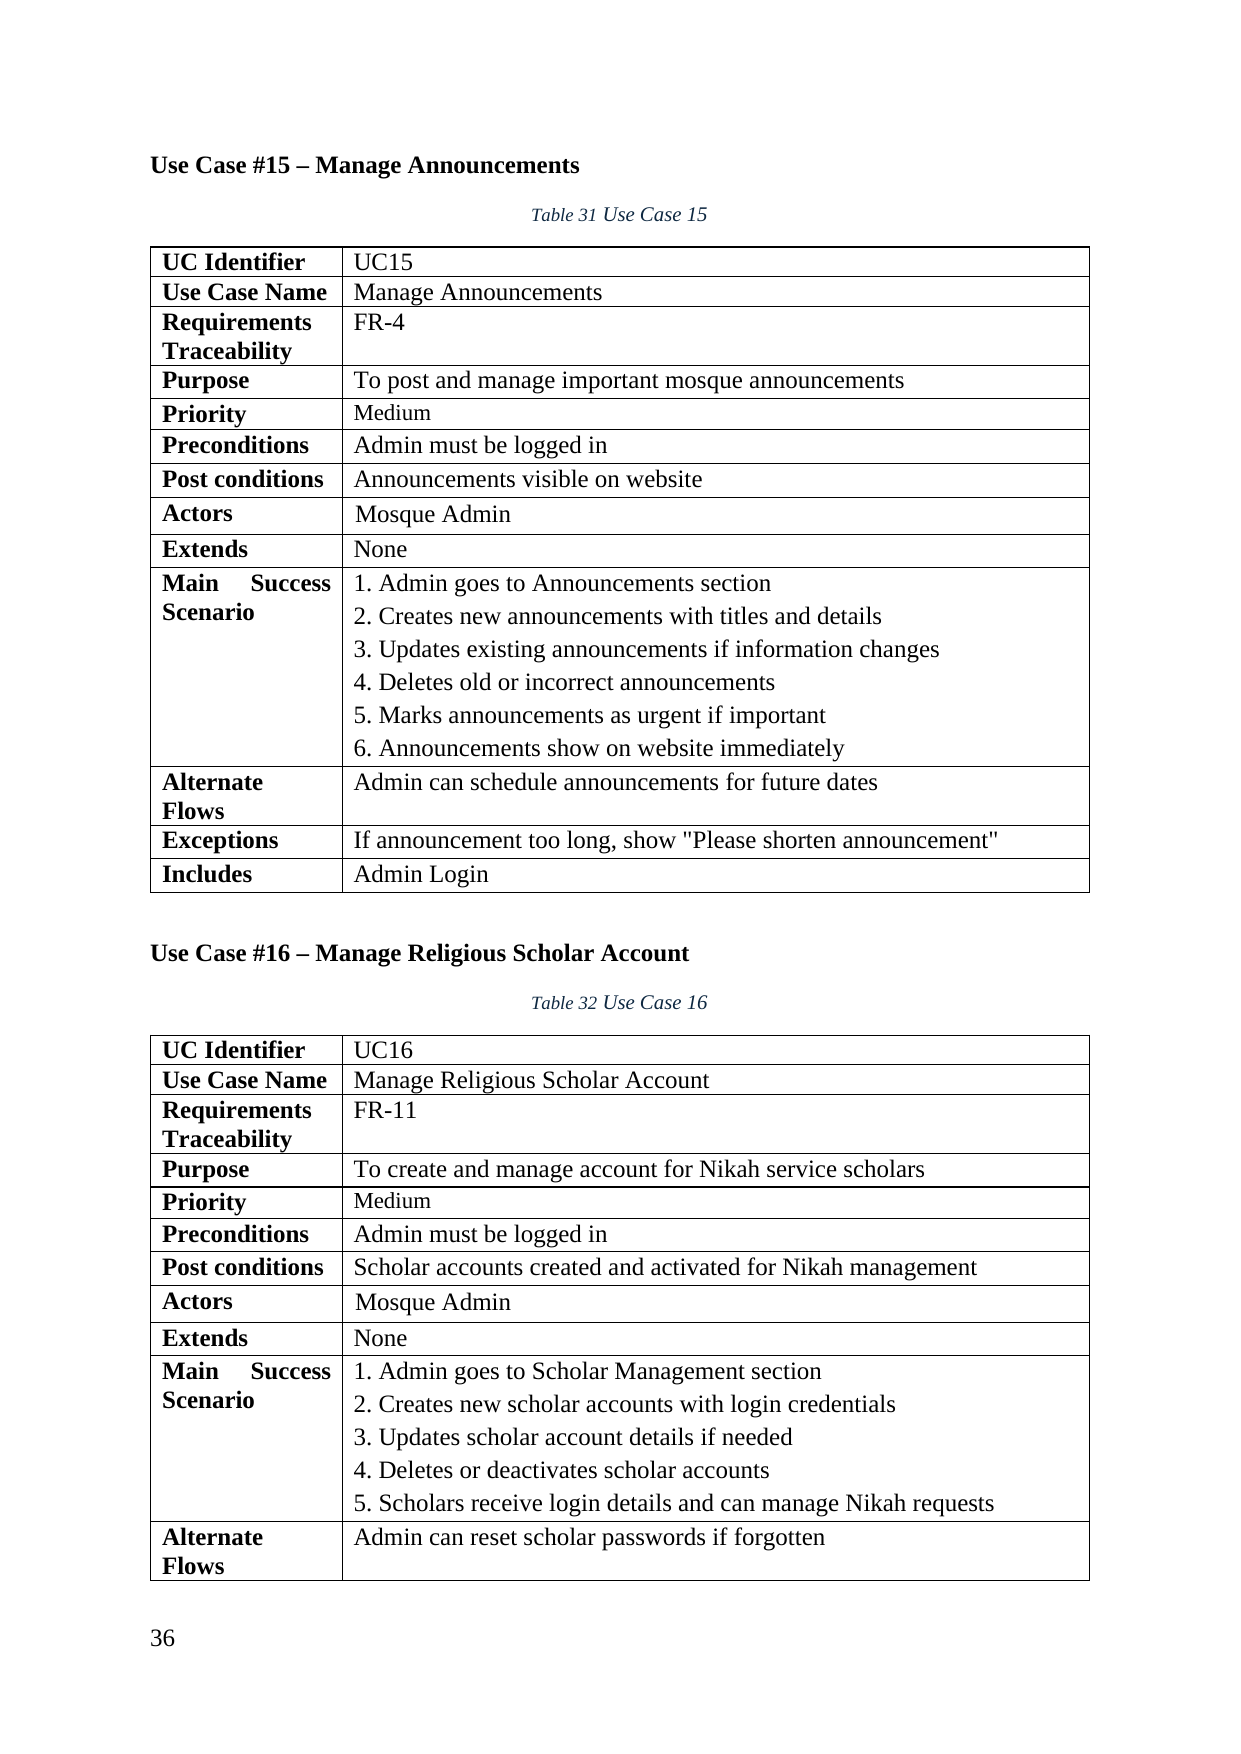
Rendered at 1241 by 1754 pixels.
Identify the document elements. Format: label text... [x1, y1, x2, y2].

table_cell Scholar accounts created and activated for Nikah management [343, 1252, 1089, 1285]
table_cell If announcement too long, show "Please shorten announcement" [343, 826, 1089, 858]
table_cell Announcements visible on website [343, 464, 1089, 497]
table_cell 1. Admin goes to Announcements section 2. Creates new announcements with titles and details 3. Updates existing announcements if information changes 4. Deletes old or incorrect announcements 5. Marks announcements as urgent if important 6. Announcements show on website immediately [343, 568, 1089, 766]
table_cell Purpose [151, 366, 342, 398]
subtitle Use Case #15 – Manage Announcements [150, 150, 1090, 179]
subtitle Use Case #16 – Manage Religious Scholar Account [150, 938, 1090, 967]
table_cell Manage Announcements [343, 277, 1089, 306]
table_cell Alternate Flows [151, 1522, 342, 1580]
table_cell Admin must be logged in [343, 430, 1089, 463]
table_cell Manage Religious Scholar Account [343, 1065, 1089, 1094]
table_header UC Identifier [151, 1036, 342, 1064]
table_cell Use Case Name [151, 277, 342, 306]
table_cell Preconditions [151, 1219, 342, 1251]
table_header UC15 [343, 248, 1089, 276]
table_cell Priority [151, 399, 342, 429]
table_cell [343, 498, 1089, 533]
table_cell To create and manage account for Nikah service scholars [343, 1154, 1089, 1186]
table_cell Main Success Scenario [151, 1356, 342, 1521]
table_cell None [343, 1323, 1089, 1355]
table_cell Medium [343, 399, 1089, 429]
table_cell Use Case Name [151, 1065, 342, 1094]
table_cell Requirements Traceability [151, 307, 342, 364]
table_header UC16 [343, 1036, 1089, 1064]
table_cell Actors [151, 1286, 342, 1322]
table_cell Admin must be logged in [343, 1219, 1089, 1251]
table_cell Extends [151, 1323, 342, 1355]
table_cell Admin can reset scholar passwords if forgotten [343, 1522, 1089, 1580]
table_cell None [343, 535, 1089, 567]
table_cell Purpose [151, 1154, 342, 1186]
table_cell Extends [151, 535, 342, 567]
table_header UC Identifier [151, 248, 342, 276]
table_cell FR-4 [343, 307, 1089, 364]
table_cell Admin Login [343, 859, 1089, 892]
table_cell Admin can schedule announcements for future dates [343, 767, 1089, 824]
table_cell Main Success Scenario [151, 568, 342, 766]
table_cell Post conditions [151, 1252, 342, 1285]
table_cell Exceptions [151, 826, 342, 858]
table_cell Actors [151, 498, 342, 533]
table_cell Includes [151, 859, 342, 892]
text Table 32 Use Case 16 [150, 990, 1090, 1014]
text Table 31 Use Case 15 [150, 201, 1090, 226]
table_cell Requirements Traceability [151, 1095, 342, 1153]
table_cell Medium [343, 1188, 1089, 1218]
table_cell To post and manage important mosque announcements [343, 366, 1089, 398]
table_cell Priority [151, 1188, 342, 1218]
table_cell [343, 1286, 1089, 1322]
table_cell 1. Admin goes to Scholar Management section 2. Creates new scholar accounts with login credentials 3. Updates scholar account details if needed 4. Deletes or deactivates scholar accounts 5. Scholars receive login details and can manage Nikah requests [343, 1356, 1089, 1521]
table_cell Preconditions [151, 430, 342, 463]
table_cell Alternate Flows [151, 767, 342, 824]
table_cell FR-11 [343, 1095, 1089, 1153]
table_cell Post conditions [151, 464, 342, 497]
